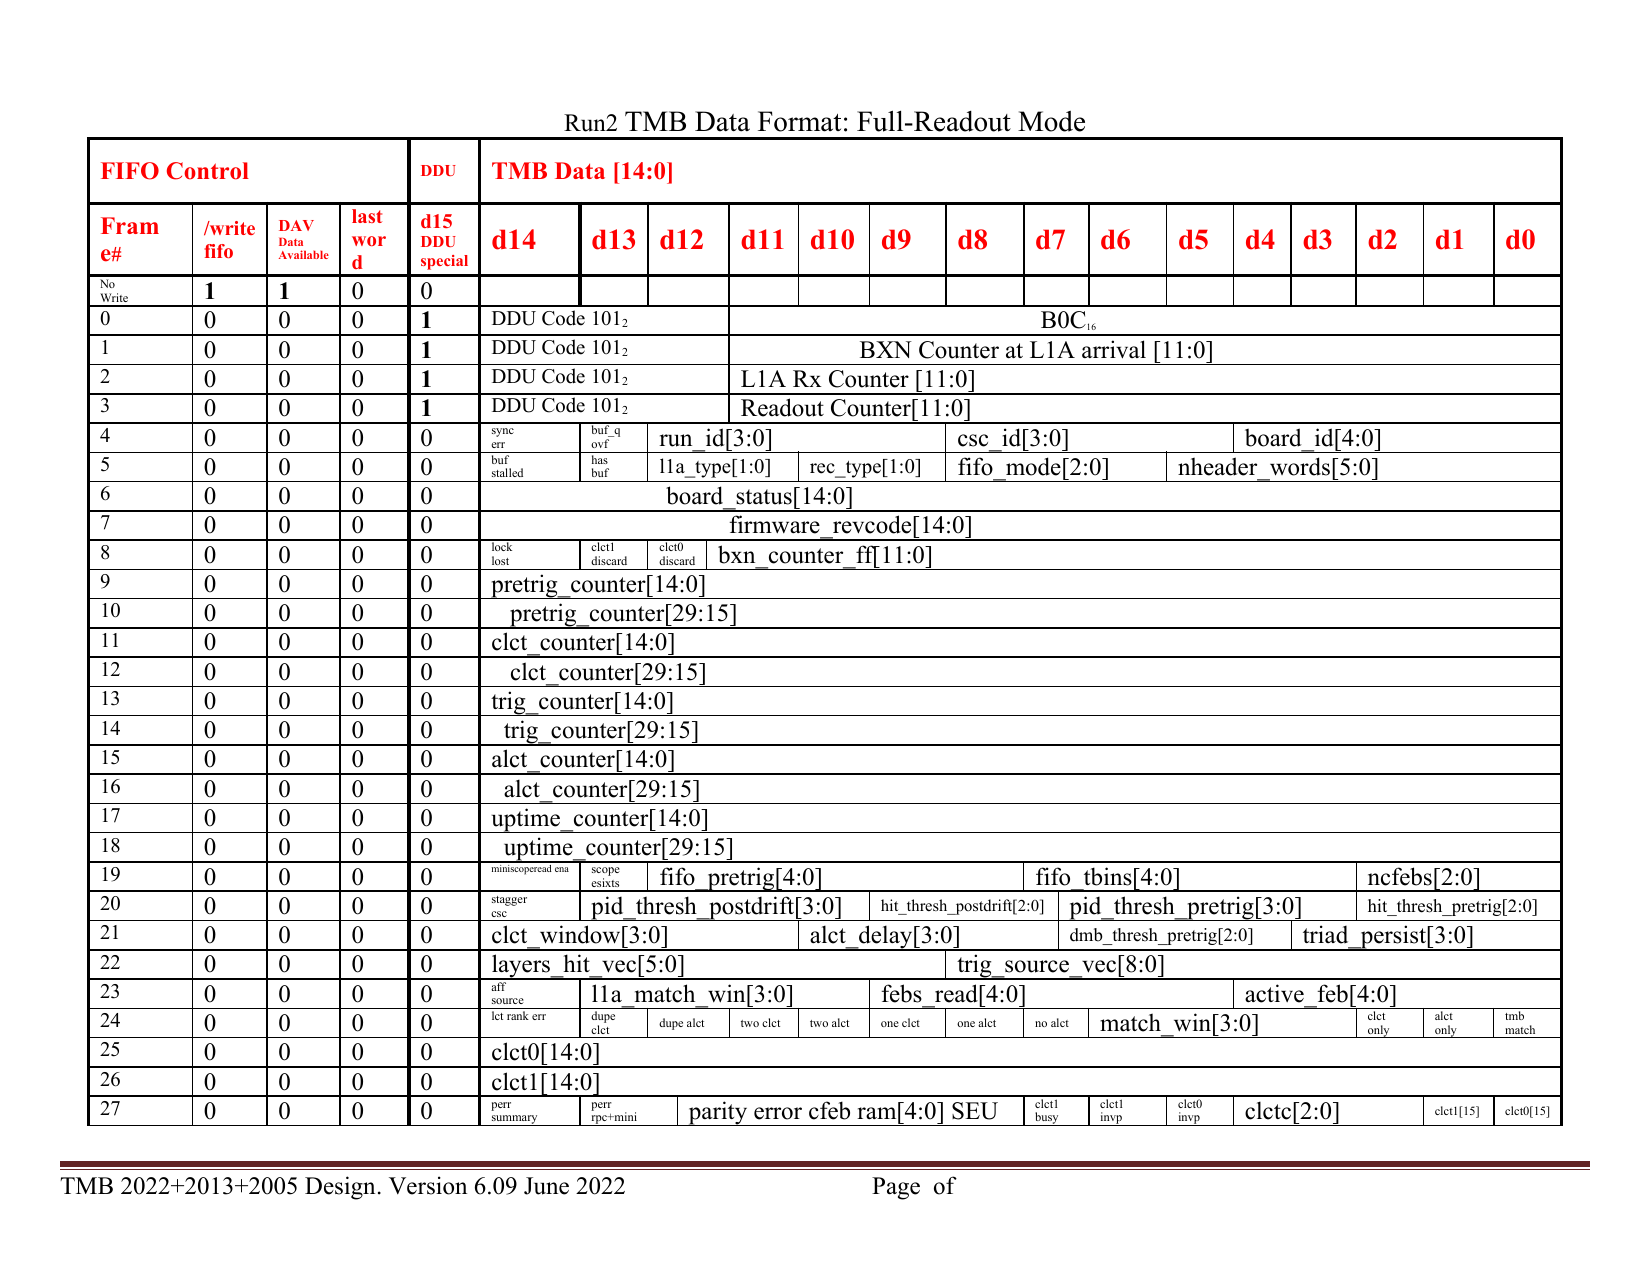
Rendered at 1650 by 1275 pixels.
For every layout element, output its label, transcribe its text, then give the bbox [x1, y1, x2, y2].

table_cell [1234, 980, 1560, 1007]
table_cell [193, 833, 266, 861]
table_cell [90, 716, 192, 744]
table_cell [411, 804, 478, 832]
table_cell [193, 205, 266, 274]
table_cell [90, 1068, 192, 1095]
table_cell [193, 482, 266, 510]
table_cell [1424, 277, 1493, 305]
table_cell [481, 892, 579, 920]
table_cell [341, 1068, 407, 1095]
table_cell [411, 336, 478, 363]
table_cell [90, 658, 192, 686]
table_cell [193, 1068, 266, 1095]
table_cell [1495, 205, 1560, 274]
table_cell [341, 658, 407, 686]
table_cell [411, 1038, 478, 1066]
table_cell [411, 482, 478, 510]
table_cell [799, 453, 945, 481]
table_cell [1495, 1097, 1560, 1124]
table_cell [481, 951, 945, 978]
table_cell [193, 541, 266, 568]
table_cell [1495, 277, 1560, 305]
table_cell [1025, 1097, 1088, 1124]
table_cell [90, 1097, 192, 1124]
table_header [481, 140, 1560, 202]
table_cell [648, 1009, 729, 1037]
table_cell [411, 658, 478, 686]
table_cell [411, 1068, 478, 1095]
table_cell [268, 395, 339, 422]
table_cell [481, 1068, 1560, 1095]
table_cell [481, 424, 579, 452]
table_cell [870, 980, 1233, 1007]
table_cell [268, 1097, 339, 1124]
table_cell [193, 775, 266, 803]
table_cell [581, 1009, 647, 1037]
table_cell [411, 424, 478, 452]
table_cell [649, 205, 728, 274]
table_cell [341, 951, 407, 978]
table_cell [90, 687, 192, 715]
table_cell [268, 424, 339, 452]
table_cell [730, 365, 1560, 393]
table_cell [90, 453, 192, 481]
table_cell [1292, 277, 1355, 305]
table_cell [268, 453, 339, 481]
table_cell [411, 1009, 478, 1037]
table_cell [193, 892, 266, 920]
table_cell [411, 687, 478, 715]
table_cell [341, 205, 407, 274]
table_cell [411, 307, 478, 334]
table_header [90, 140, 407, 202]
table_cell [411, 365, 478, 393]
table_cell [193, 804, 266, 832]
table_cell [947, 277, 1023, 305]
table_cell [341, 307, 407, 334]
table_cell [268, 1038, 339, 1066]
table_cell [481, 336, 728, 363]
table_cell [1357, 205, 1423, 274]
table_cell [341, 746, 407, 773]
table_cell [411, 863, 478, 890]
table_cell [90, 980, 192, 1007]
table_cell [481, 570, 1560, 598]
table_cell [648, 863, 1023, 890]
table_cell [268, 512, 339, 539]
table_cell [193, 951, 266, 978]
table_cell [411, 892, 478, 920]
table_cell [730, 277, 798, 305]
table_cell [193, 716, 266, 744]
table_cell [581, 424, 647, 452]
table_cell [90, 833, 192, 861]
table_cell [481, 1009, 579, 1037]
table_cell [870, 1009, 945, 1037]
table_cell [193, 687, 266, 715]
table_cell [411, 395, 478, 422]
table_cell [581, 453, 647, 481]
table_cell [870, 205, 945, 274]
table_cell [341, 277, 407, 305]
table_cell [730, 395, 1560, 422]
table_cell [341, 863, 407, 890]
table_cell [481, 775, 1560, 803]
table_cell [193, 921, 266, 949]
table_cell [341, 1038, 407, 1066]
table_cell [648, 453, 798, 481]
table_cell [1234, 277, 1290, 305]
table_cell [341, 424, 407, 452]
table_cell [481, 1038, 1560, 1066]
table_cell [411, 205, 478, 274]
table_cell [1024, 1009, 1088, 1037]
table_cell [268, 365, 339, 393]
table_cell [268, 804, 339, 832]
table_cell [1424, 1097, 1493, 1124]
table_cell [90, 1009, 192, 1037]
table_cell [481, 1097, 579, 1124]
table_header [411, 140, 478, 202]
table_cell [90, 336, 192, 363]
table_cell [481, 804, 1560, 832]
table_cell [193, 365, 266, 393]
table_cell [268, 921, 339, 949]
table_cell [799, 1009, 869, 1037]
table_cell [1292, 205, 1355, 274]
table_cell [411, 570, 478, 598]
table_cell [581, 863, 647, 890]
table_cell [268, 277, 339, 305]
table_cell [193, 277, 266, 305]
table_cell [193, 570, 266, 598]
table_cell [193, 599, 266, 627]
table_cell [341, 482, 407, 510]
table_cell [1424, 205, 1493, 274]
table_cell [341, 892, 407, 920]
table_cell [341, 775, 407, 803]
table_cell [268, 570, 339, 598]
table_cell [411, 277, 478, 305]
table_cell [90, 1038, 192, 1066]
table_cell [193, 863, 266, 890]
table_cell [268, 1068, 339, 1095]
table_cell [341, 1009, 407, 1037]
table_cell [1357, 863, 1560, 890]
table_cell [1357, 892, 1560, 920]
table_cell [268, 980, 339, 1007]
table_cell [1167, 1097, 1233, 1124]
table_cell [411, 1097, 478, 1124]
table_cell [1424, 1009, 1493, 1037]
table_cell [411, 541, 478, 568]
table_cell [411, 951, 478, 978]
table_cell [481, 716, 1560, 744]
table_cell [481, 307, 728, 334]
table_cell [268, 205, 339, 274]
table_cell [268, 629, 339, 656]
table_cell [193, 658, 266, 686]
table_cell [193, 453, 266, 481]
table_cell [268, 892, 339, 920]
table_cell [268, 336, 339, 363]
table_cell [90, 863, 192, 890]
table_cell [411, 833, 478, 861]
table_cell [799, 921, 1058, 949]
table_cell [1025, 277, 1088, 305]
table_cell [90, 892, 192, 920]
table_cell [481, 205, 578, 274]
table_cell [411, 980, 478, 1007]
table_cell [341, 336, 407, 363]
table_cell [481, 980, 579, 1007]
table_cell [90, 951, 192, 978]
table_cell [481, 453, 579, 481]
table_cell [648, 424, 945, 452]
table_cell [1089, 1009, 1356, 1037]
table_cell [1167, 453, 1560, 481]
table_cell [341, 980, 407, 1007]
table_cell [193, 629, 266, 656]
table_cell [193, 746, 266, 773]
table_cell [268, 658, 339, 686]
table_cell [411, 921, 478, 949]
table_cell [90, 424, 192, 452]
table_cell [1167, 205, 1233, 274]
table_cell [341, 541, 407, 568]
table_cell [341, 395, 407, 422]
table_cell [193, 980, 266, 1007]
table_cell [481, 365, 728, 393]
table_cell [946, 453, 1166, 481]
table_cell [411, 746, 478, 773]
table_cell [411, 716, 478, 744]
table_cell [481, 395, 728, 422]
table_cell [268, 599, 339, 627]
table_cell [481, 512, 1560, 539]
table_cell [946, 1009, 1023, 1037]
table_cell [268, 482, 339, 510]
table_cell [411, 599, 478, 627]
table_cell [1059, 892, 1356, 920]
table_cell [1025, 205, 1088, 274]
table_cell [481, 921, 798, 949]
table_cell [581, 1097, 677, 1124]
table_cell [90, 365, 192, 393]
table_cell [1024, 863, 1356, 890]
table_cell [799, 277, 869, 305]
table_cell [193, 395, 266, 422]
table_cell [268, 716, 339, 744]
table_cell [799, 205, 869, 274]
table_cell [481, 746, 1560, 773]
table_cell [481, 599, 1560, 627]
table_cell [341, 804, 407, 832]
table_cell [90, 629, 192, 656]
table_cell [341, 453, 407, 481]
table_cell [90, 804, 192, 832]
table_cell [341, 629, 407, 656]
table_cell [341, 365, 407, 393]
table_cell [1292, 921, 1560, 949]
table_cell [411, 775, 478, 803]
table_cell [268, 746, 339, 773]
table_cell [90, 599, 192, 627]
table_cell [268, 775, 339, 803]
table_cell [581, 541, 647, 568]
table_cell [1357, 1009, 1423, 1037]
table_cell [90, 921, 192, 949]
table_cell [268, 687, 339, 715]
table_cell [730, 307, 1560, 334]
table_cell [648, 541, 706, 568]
text Run2 TMB Data Format: Full-Readout Mode [60, 105, 1590, 137]
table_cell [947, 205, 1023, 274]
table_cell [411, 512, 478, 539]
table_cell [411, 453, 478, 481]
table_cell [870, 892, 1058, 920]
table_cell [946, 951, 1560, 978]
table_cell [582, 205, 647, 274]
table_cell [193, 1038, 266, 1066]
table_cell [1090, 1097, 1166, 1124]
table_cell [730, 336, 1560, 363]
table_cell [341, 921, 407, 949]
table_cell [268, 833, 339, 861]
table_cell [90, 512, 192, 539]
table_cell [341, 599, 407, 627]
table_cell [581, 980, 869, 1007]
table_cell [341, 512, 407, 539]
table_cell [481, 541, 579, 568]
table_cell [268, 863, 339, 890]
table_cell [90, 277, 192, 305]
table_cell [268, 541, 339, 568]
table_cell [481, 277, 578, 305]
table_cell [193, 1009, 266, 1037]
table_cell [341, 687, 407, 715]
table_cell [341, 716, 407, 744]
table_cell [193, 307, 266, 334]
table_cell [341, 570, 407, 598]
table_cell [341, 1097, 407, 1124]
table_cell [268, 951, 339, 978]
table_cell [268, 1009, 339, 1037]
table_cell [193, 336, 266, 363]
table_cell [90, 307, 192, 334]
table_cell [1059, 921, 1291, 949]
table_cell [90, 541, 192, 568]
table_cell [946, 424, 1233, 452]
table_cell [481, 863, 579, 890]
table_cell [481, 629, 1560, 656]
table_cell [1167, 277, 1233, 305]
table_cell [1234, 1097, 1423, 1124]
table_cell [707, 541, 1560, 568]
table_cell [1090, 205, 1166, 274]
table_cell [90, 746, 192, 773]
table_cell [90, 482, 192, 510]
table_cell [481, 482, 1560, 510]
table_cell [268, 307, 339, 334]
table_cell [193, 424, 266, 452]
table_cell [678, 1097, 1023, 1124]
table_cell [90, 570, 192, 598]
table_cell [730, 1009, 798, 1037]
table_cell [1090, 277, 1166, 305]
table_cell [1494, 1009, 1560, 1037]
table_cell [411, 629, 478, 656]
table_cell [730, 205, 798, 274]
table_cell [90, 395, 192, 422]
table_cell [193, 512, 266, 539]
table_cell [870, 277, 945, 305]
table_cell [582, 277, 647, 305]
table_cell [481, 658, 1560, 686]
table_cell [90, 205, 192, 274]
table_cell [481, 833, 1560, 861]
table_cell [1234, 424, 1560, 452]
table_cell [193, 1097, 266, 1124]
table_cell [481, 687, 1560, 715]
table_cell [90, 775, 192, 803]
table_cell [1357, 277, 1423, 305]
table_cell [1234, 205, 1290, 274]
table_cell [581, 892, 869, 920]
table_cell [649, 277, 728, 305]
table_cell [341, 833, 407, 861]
